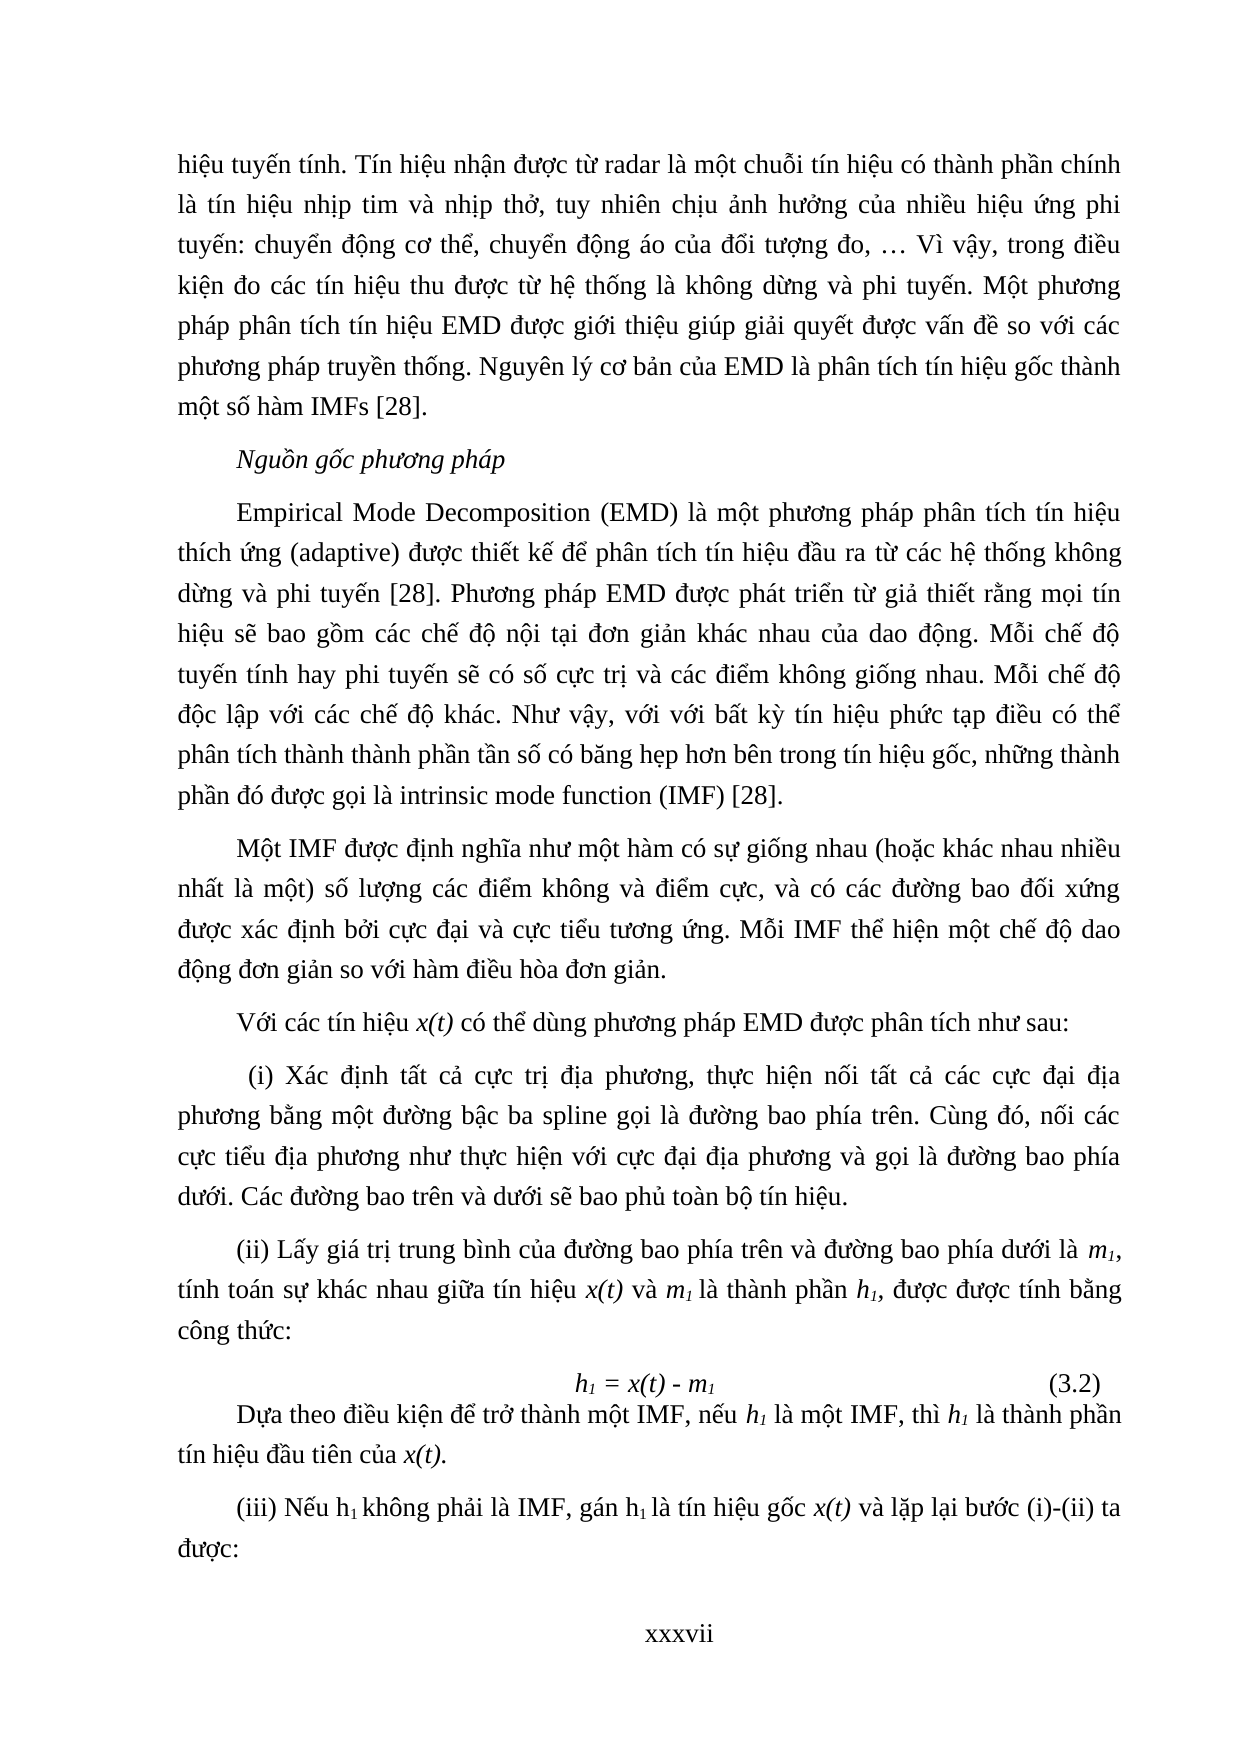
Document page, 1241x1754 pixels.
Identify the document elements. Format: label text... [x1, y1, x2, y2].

text (ii) Lấy giá trị trung bình của đường bao phía trên và đường bao phía dưới là m1, tính toán sự khác nhau giữa tín hiệu x(t) và m1 là thành phần h1, được được tính bằng công thức: [177, 1233, 1122, 1345]
text Dựa theo điều kiện để trở thành một IMF, nếu h1 là một IMF, thì h1 là thành phần tín hiệu đầu tiên của x(t). [177, 1398, 1122, 1469]
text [177, 148, 1122, 421]
text Nguồn gốc phương pháp [177, 443, 1122, 474]
text (i) Xác định tất cả cực trị địa phương, thực hiện nối tất cả các cực đại địa phương bằng một đường bậc ba spline gọi là đường bao phía trên. Cùng đó, nối các cực tiểu địa phương như thực hiện với cực đại địa phương và gọi là đường bao phía dưới. Các đường bao trên và dưới sẽ bao phủ toàn bộ tín hiệu. [177, 1059, 1122, 1211]
text (iii) Nếu h1 không phải là IMF, gán h1 là tín hiệu gốc x(t) và lặp lại bước (i)-(ii) ta được: [177, 1491, 1122, 1563]
text Empirical Mode Decomposition (EMD) là một phương pháp phân tích tín hiệu thích ứng (adaptive) được thiết kế để phân tích tín hiệu đầu ra từ các hệ thống không dừng và phi tuyến [28]. Phương pháp EMD được phát triển từ giả thiết rằng mọi tín hiệu sẽ bao gồm các chế độ nội tại đơn giản khác nhau của dao động. Mỗi chế độ tuyến tính hay phi tuyến sẽ có số cực trị và các điểm không giống nhau. Mỗi chế độ độc lập với các chế độ khác. Như vậy, với với bất kỳ tín hiệu phức tạp điều có thể phân tích thành thành phần tần số có băng hẹp hơn bên trong tín hiệu gốc, những thành phần đó được gọi là intrinsic mode function (IMF) [28]. [177, 496, 1122, 810]
table_header h1 = x(t) - m1 [177, 1367, 1037, 1398]
text Một IMF được định nghĩa như một hàm có sự giống nhau (hoặc khác nhau nhiều nhất là một) số lượng các điểm không và điểm cực, và có các đường bao đối xứng được xác định bởi cực đại và cực tiểu tương ứng. Mỗi IMF thể hiện một chế độ dao động đơn giản so với hàm điều hòa đơn giản. [177, 832, 1122, 984]
table_header (3.2) [1038, 1367, 1122, 1398]
text Với các tín hiệu x(t) có thể dùng phương pháp EMD được phân tích như sau: [177, 1006, 1122, 1037]
